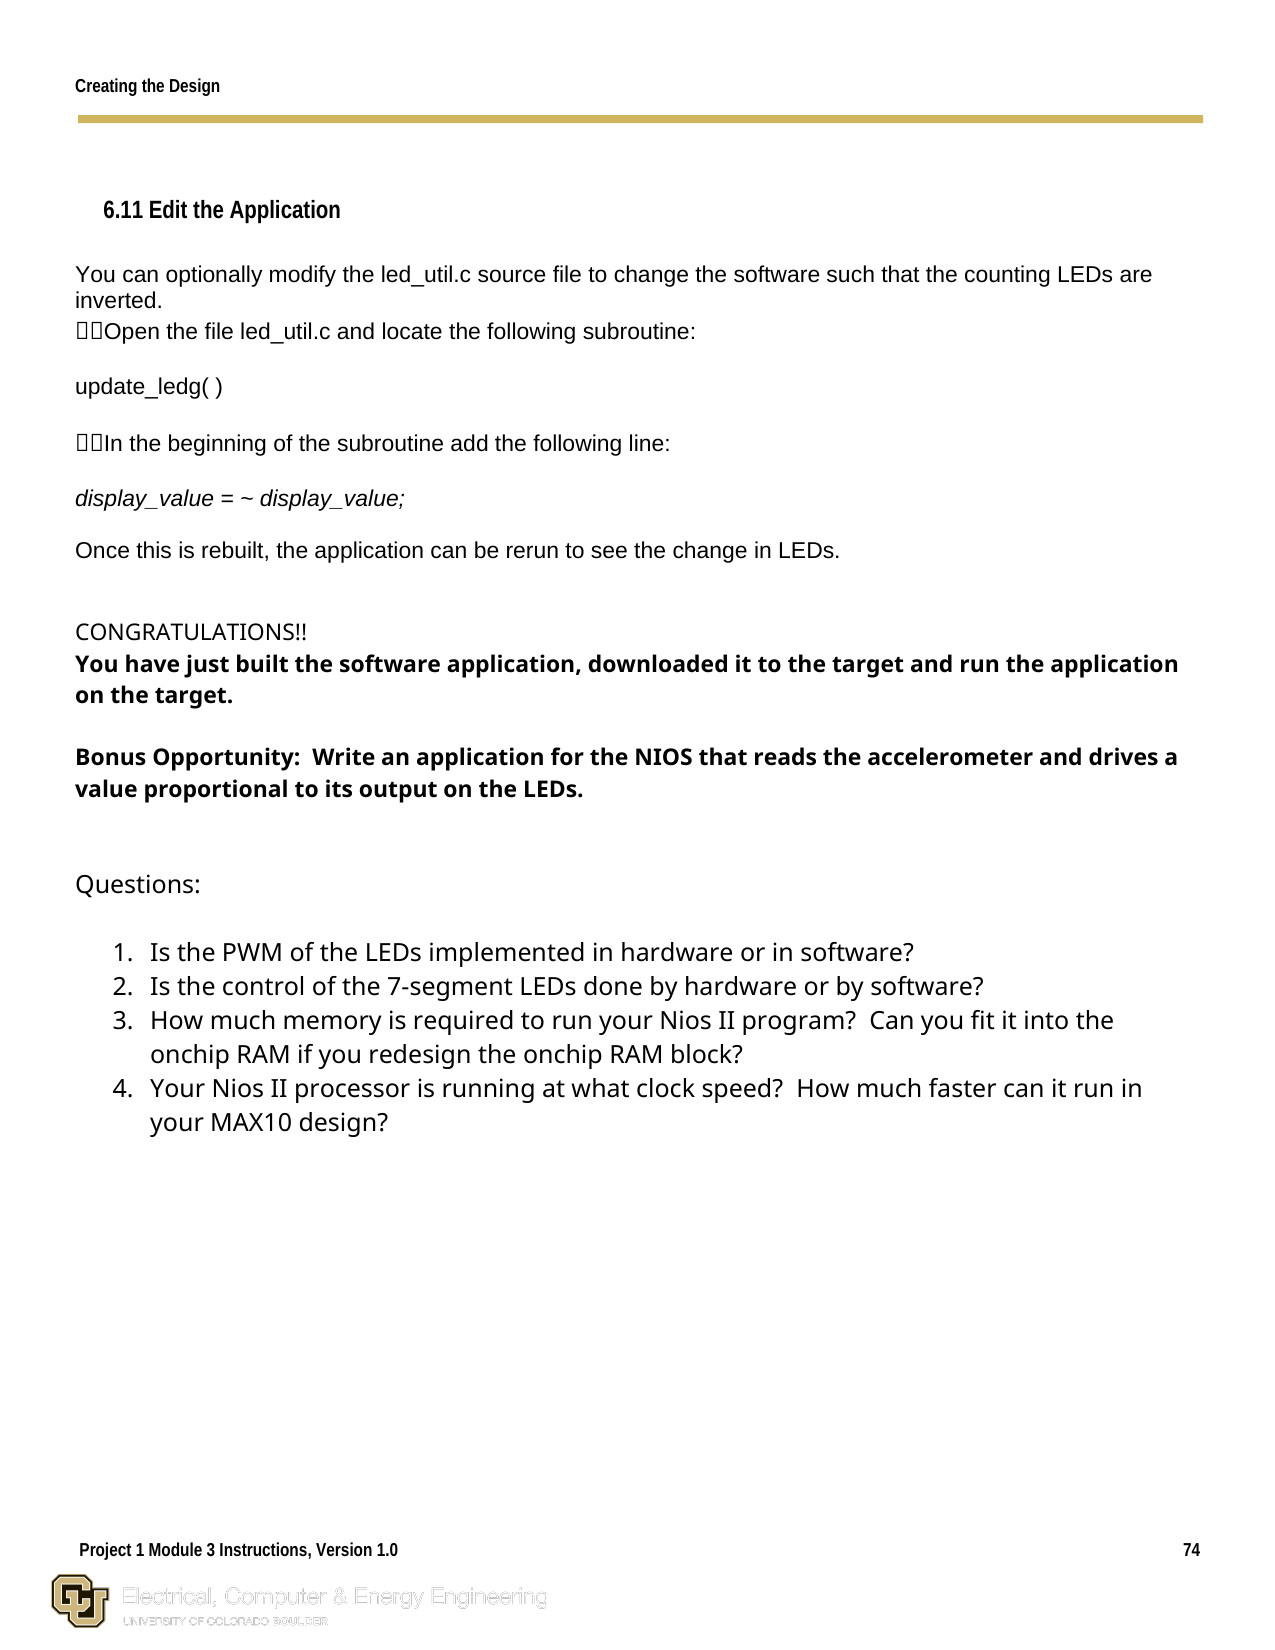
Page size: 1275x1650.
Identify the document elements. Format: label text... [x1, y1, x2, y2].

text You can optionally modify the led_util.c source file to change the software such that the counting LEDs are inverted. [75, 261, 1200, 314]
text Questions: [75, 866, 1200, 900]
text Open the file led_util.c and locate the following subroutine: [75, 314, 1200, 346]
text display_value = ~ display_value; [75, 484, 1200, 511]
list Is the PWM of the LEDs implemented in hardware or in software? [112, 934, 1200, 968]
list How much memory is required to run your Nios II program? Can you fit it into the onchip RAM if you redesign the onchip RAM block? [112, 1002, 1200, 1071]
text CONGRATULATIONS!! [75, 616, 1200, 647]
text You have just built the software application, downloaded it to the target and run the application on the target. [75, 647, 1200, 710]
list Your Nios II processor is running at what clock speed? How much faster can it run in your MAX10 design? [112, 1071, 1200, 1139]
text Once this is rebuilt, the application can be rerun to see the change in LEDs. [75, 537, 1200, 563]
list Is the control of the 7-segment LEDs done by hardware or by software? [112, 968, 1200, 1002]
text In the beginning of the subroutine add the following line: [75, 426, 1200, 458]
text update_ledg( ) [75, 373, 1200, 399]
picture [51, 1574, 547, 1628]
text Bonus Opportunity: Write an application for the NIOS that reads the accelerometer and drives a value proportional to its output on the LEDs. [75, 741, 1200, 804]
subtitle 6.11 Edit the Application [103, 195, 1200, 224]
